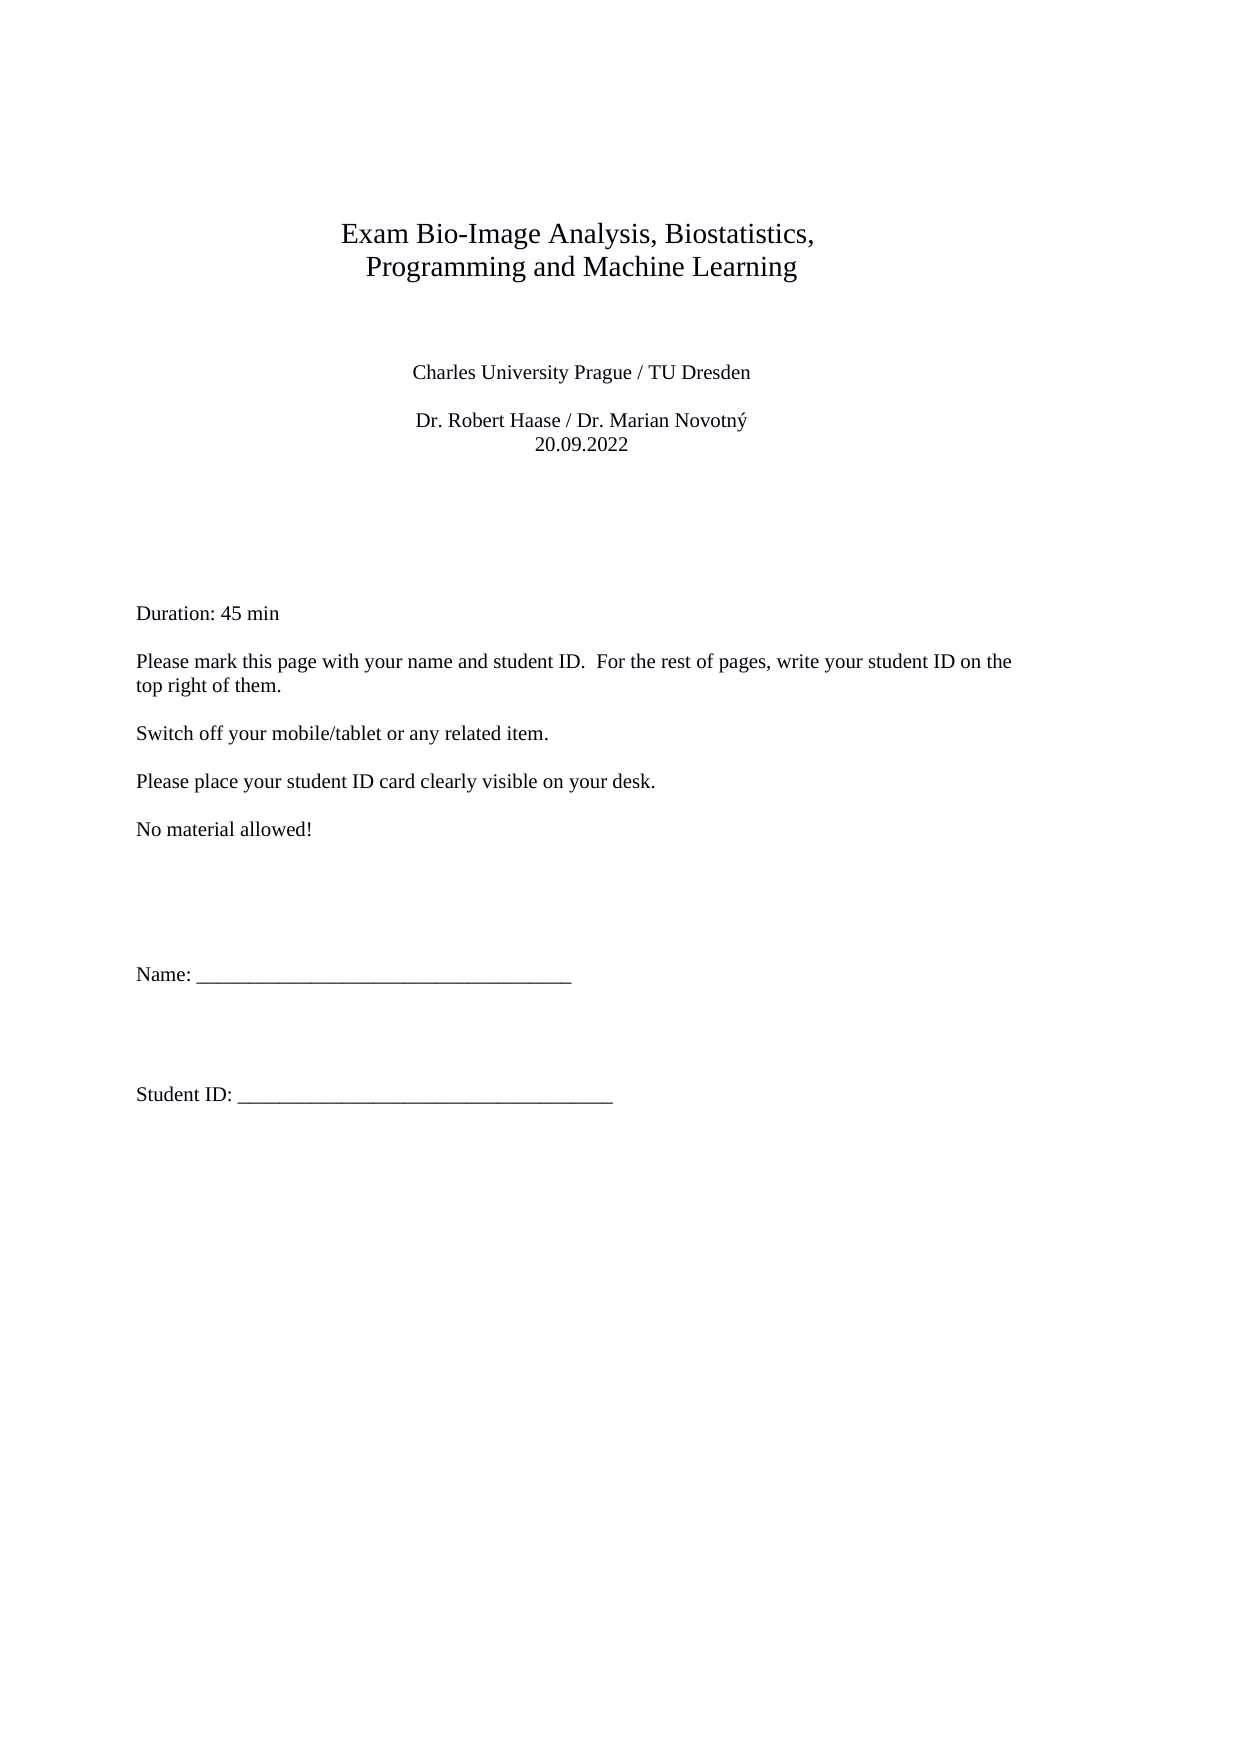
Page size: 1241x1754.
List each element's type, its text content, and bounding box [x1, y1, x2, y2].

text 20.09.2022 [136, 432, 1027, 456]
text Charles University Prague / TU Dresden [136, 360, 1027, 384]
text No material allowed! [136, 817, 1027, 841]
text Name: ____________________________________ [136, 962, 1027, 986]
text Please place your student ID card clearly visible on your desk. [136, 769, 1027, 793]
text Dr. Robert Haase / Dr. Marian Novotný [136, 408, 1027, 432]
text Student ID: ____________________________________ [136, 1082, 1027, 1106]
text Please mark this page with your name and student ID. For the rest of pages, write your student ID on the top right of them. [136, 649, 1027, 697]
text Switch off your mobile/tablet or any related item. [136, 721, 1027, 745]
text Duration: 45 min [136, 601, 1027, 625]
text Exam Bio-Image Analysis, Biostatistics, Programming and Machine Learning [136, 216, 1027, 283]
